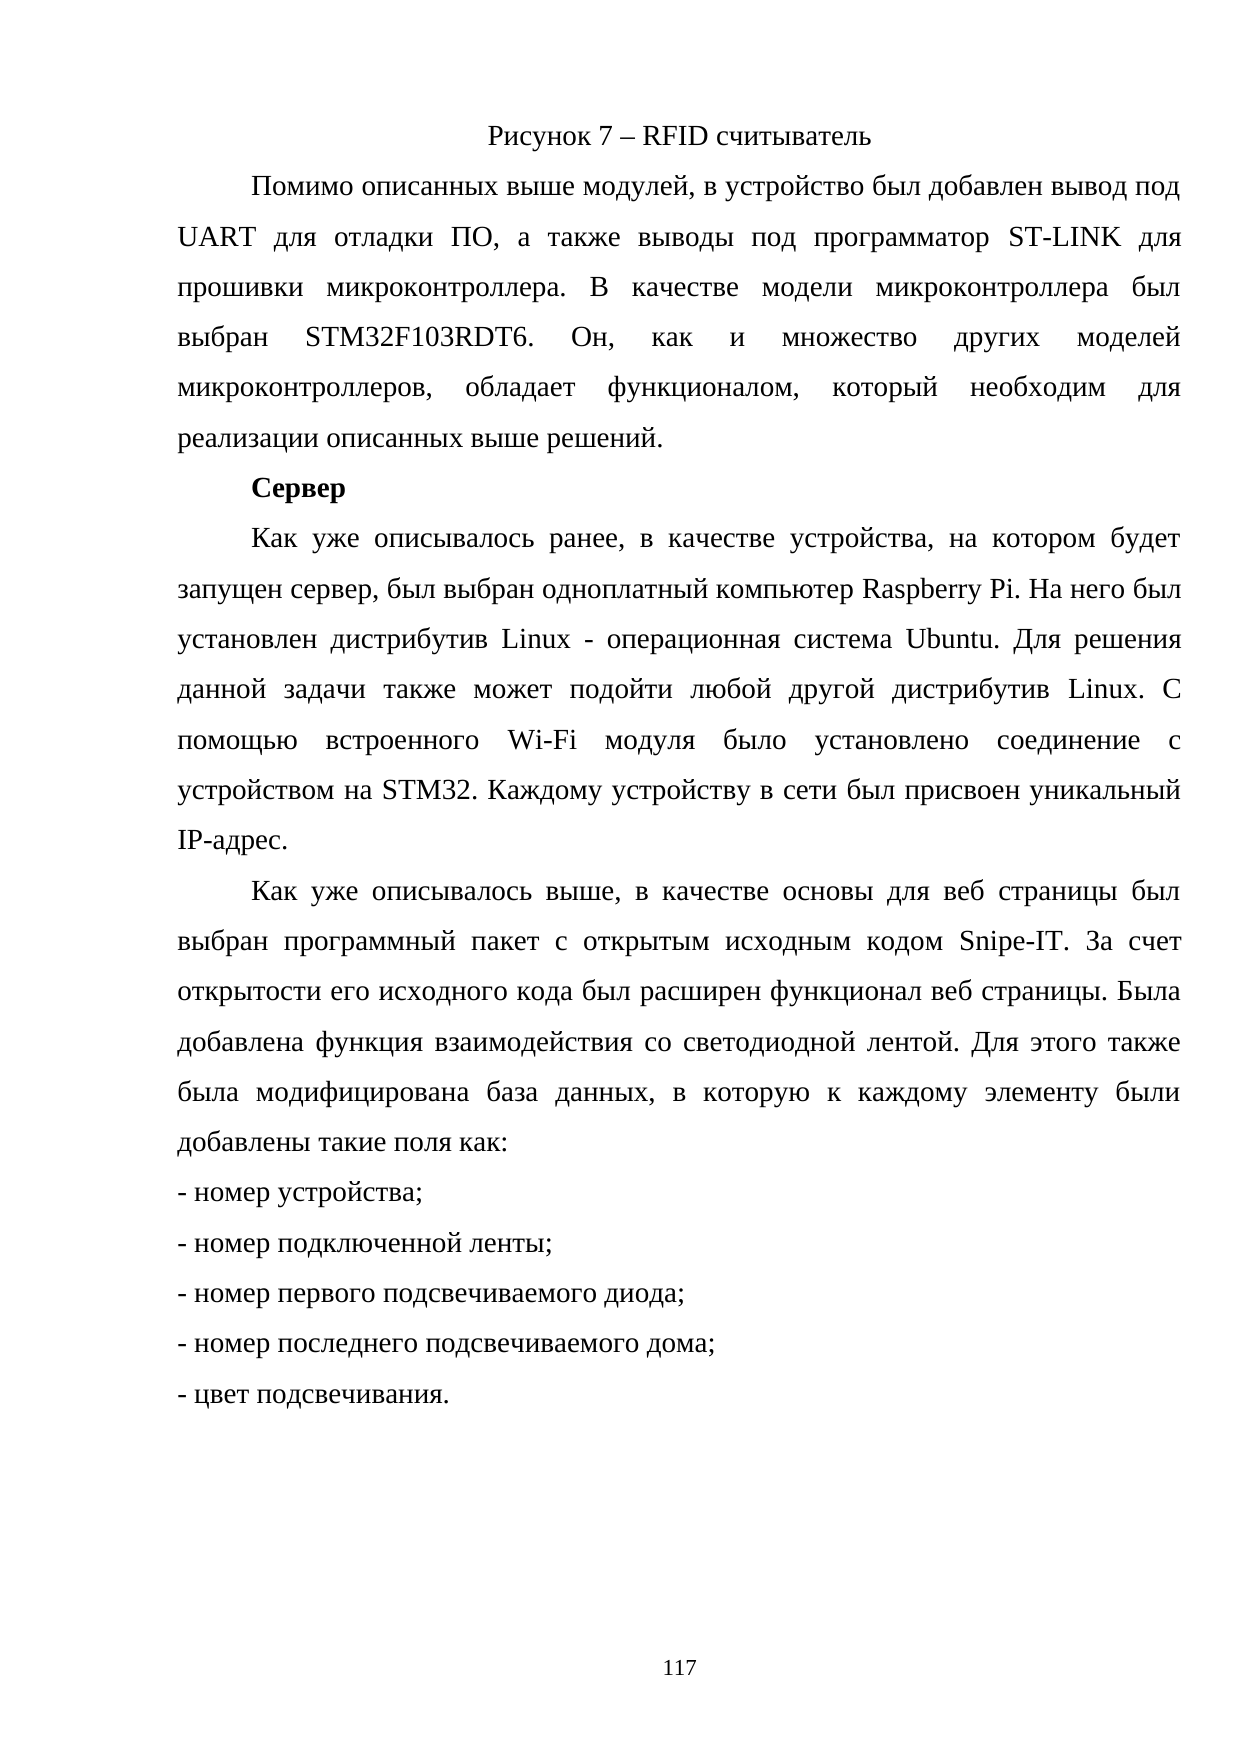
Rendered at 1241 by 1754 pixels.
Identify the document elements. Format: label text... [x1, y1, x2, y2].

text - цвет подсвечивания. [177, 1376, 1182, 1409]
text - номер подключенной ленты; [177, 1225, 1182, 1258]
text - номер устройства; [177, 1174, 1182, 1208]
text - номер последнего подсвечиваемого дома; [177, 1326, 1182, 1359]
text Сервер [177, 470, 1182, 504]
text Помимо описанных выше модулей, в устройство был добавлен вывод под UART для отладки ПО, а также выводы под программатор ST-LINK для прошивки микроконтроллера. В качестве модели микроконтроллера был выбран STM32F103RDT6. Он, как и множество других моделей микроконтроллеров, обладает функционалом, который необходим для реализации описанных выше решений. [177, 168, 1182, 453]
text Рисунок 7 – RFID считыватель [177, 118, 1182, 152]
text Как уже описывалось выше, в качестве основы для веб страницы был выбран программный пакет с открытым исходным кодом Snipe-IT. За счет открытости его исходного кода был расширен функционал веб страницы. Была добавлена функция взаимодействия со светодиодной лентой. Для этого также была модифицирована база данных, в которую к каждому элементу были добавлены такие поля как: [177, 873, 1182, 1158]
text - номер первого подсвечиваемого диода; [177, 1275, 1182, 1309]
text Как уже описывалось ранее, в качестве устройства, на котором будет запущен сервер, был выбран одноплатный компьютер Raspberry Pi. На него был установлен дистрибутив Linux - операционная система Ubuntu. Для решения данной задачи также может подойти любой другой дистрибутив Linux. С помощью встроенного Wi-Fi модуля было установлено соединение с устройством на STM32. Каждому устройству в сети был присвоен уникальный IP-адрес. [177, 521, 1182, 856]
